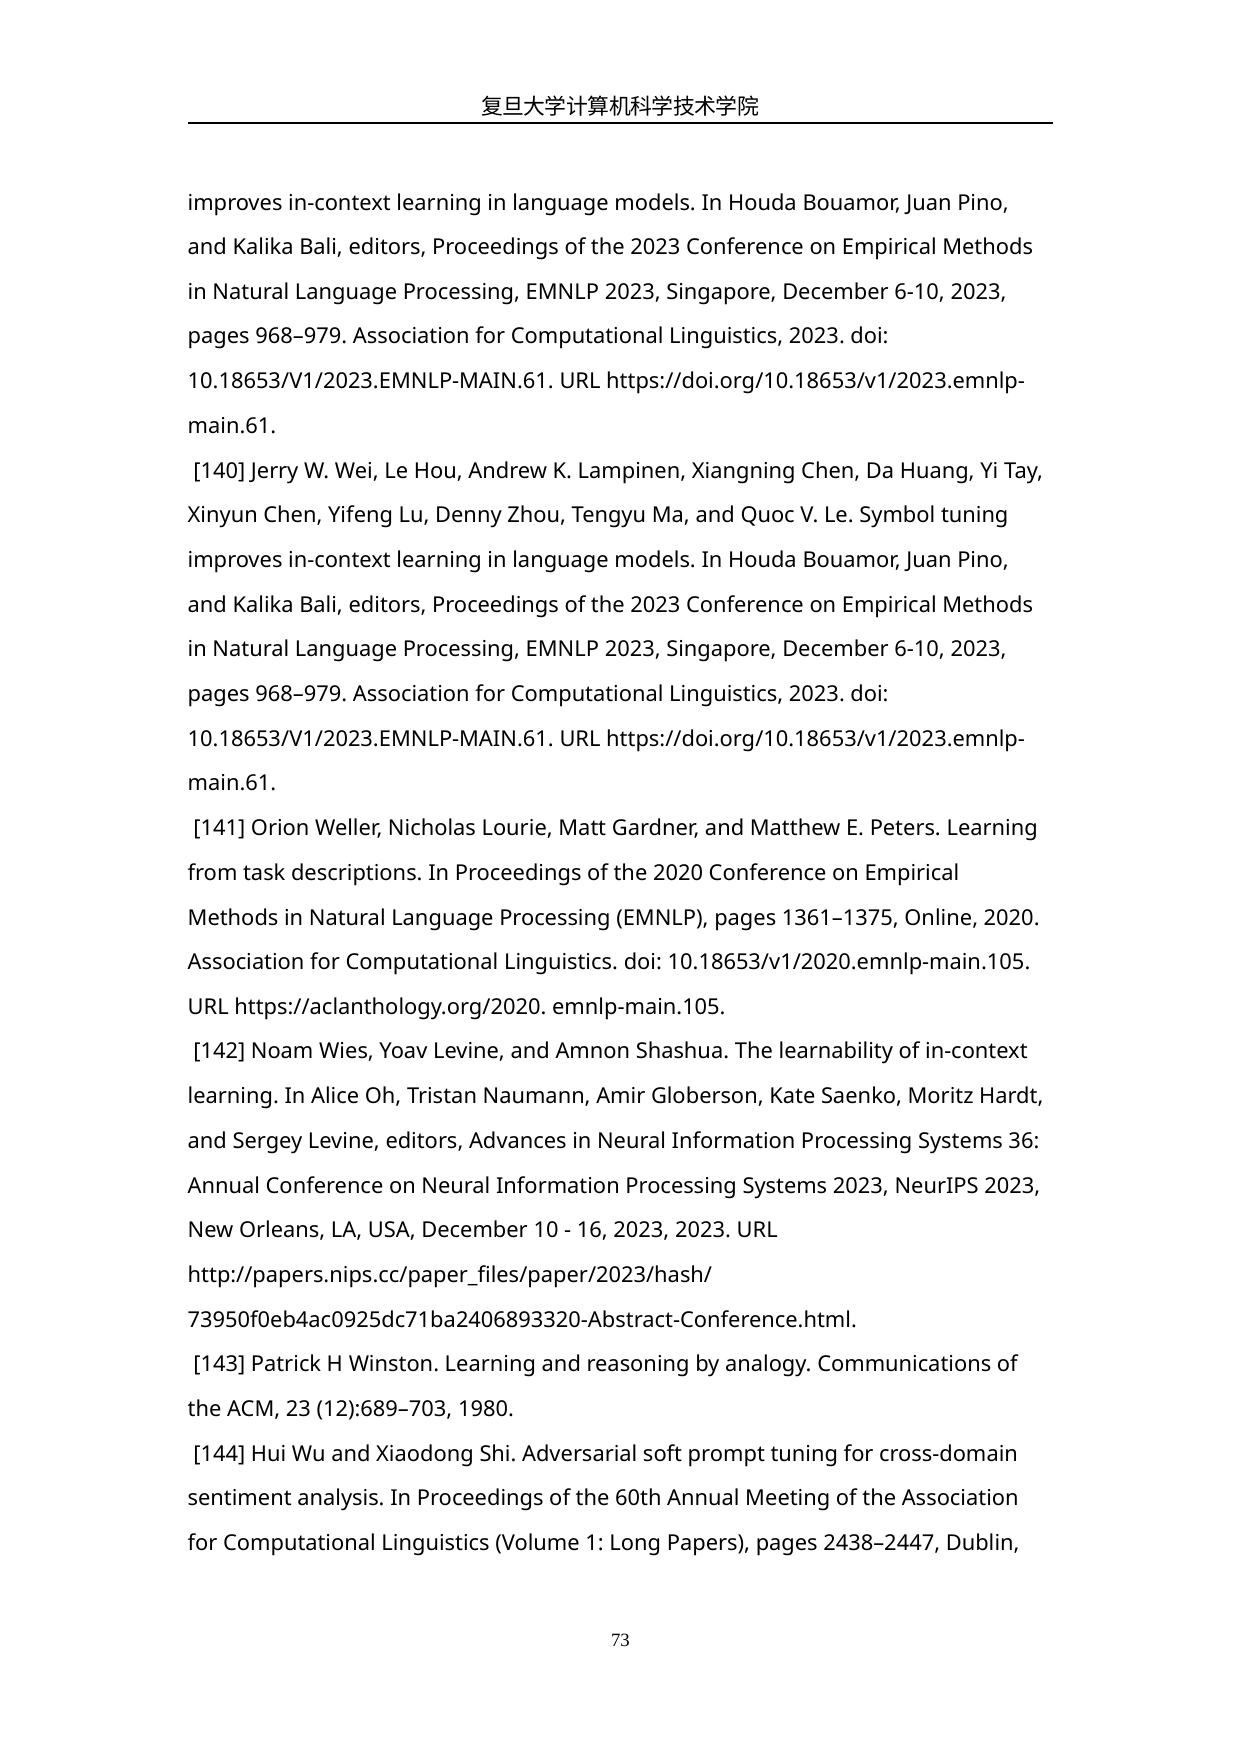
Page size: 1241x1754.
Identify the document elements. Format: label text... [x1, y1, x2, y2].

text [187, 186, 1053, 440]
text [141] Orion Weller, Nicholas Lourie, Matt Gardner, and Matthew E. Peters. Learning from task descriptions. In Proceedings of the 2020 Conference on Empirical Methods in Natural Language Processing (EMNLP), pages 1361–1375, Online, 2020. Association for Computational Linguistics. doi: 10.18653/v1/2020.emnlp-main.105. URL https://aclanthology.org/2020. emnlp-main.105. [187, 812, 1053, 1021]
text [140] Jerry W. Wei, Le Hou, Andrew K. Lampinen, Xiangning Chen, Da Huang, Yi Tay, Xinyun Chen, Yifeng Lu, Denny Zhou, Tengyu Ma, and Quoc V. Le. Symbol tuning improves in-context learning in language models. In Houda Bouamor, Juan Pino, and Kalika Bali, editors, Proceedings of the 2023 Conference on Empirical Methods in Natural Language Processing, EMNLP 2023, Singapore, December 6-10, 2023, pages 968–979. Association for Computational Linguistics, 2023. doi: 10.18653/V1/2023.EMNLP-MAIN.61. URL https://doi.org/10.18653/v1/2023.emnlp-main.61. [187, 454, 1053, 797]
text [187, 1438, 1053, 1557]
text [142] Noam Wies, Yoav Levine, and Amnon Shashua. The learnability of in-context learning. In Alice Oh, Tristan Naumann, Amir Globerson, Kate Saenko, Moritz Hardt, and Sergey Levine, editors, Advances in Neural Information Processing Systems 36: Annual Conference on Neural Information Processing Systems 2023, NeurIPS 2023, New Orleans, LA, USA, December 10 - 16, 2023, 2023. URL http://papers.nips.cc/paper_files/paper/2023/hash/ 73950f0eb4ac0925dc71ba2406893320-Abstract-Conference.html. [187, 1036, 1053, 1333]
text [143] Patrick H Winston. Learning and reasoning by analogy. Communications of the ACM, 23 (12):689–703, 1980. [187, 1348, 1053, 1423]
